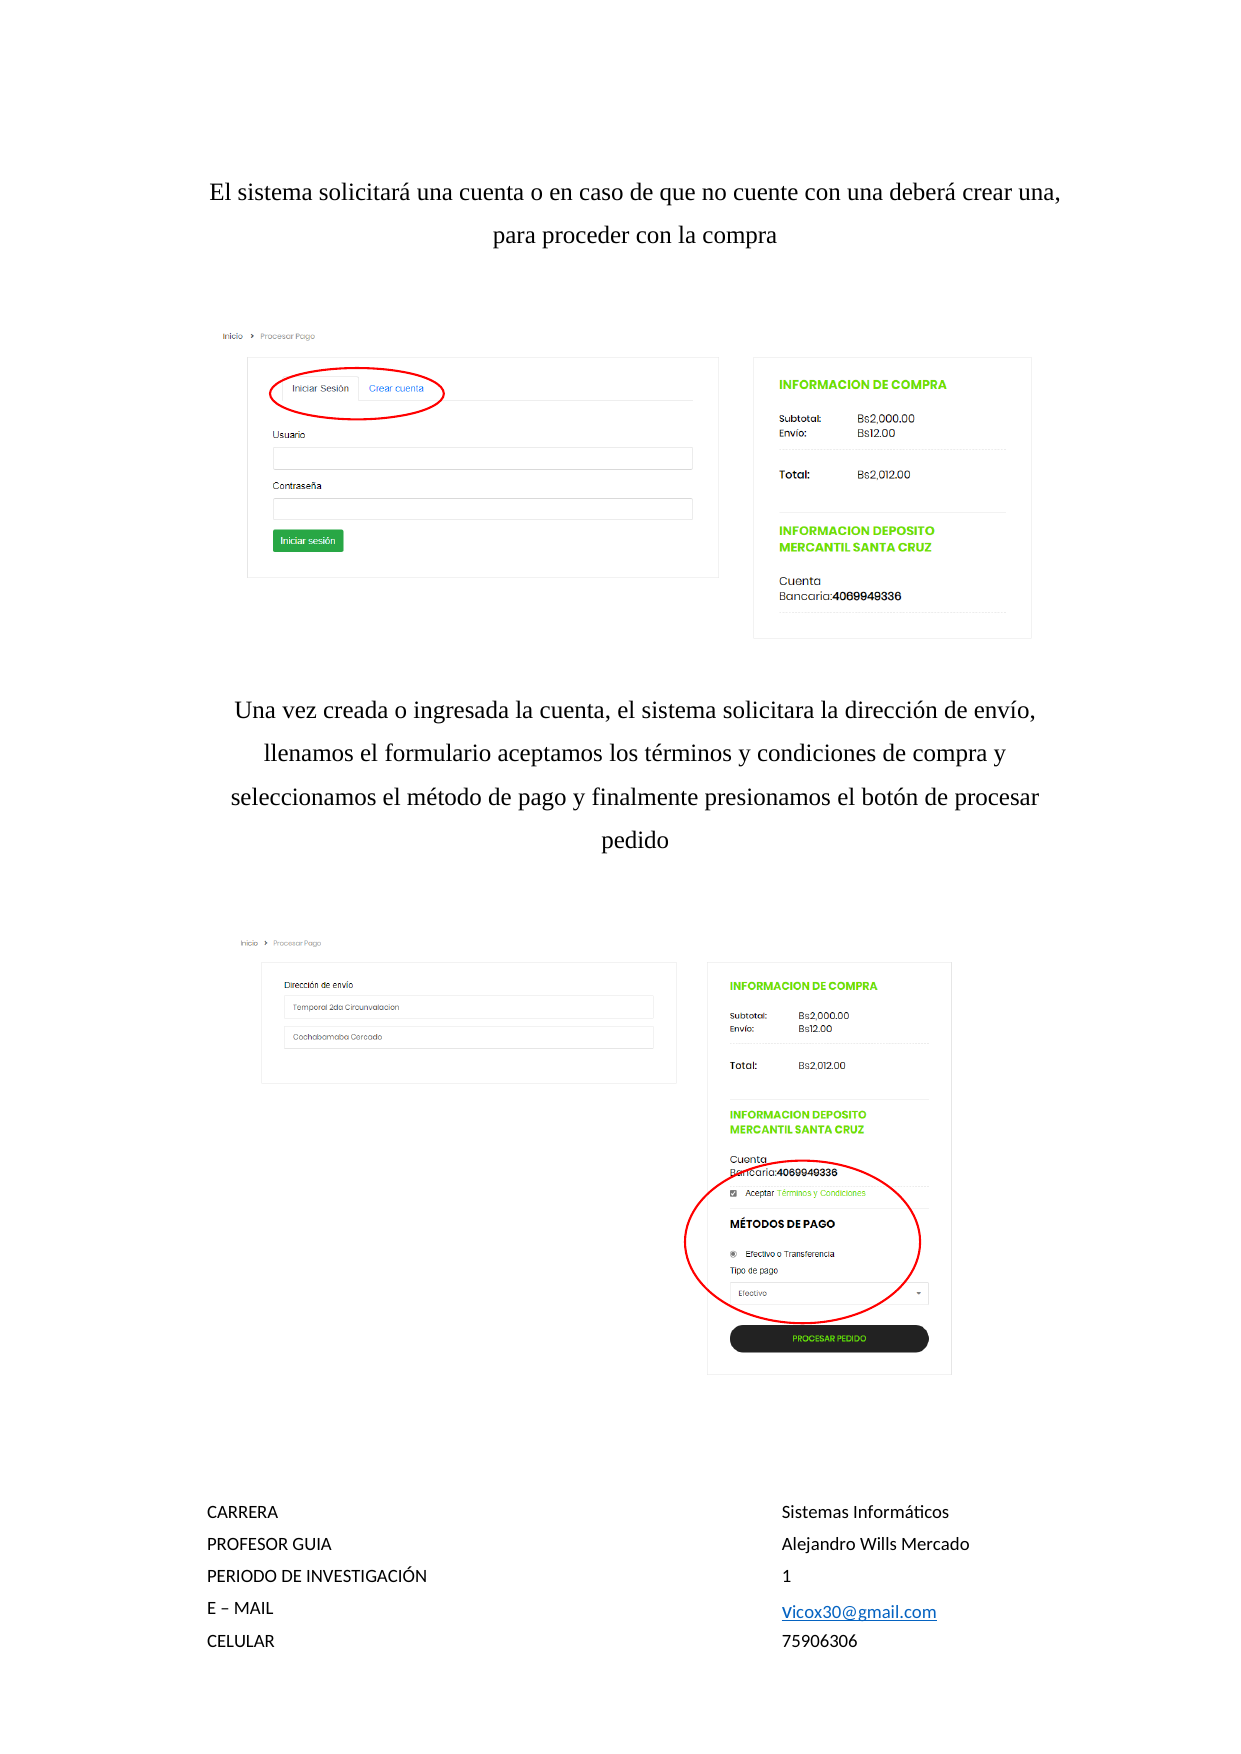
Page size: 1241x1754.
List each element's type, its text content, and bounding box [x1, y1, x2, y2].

picture [206, 317, 1060, 662]
text Una vez creada o ingresada la cuenta, el sistema solicitara la dirección de envío, llenamos el formulario aceptamos los términos y condiciones de compra y seleccionamos el método de pago y finalmente presionamos el botón de procesar pedido [207, 621, 1063, 853]
text El sistema solicitará una cuenta o en caso de que no cuente con una deberá crear una, para proceder con la compra [207, 177, 1063, 249]
picture [192, 915, 1045, 1378]
